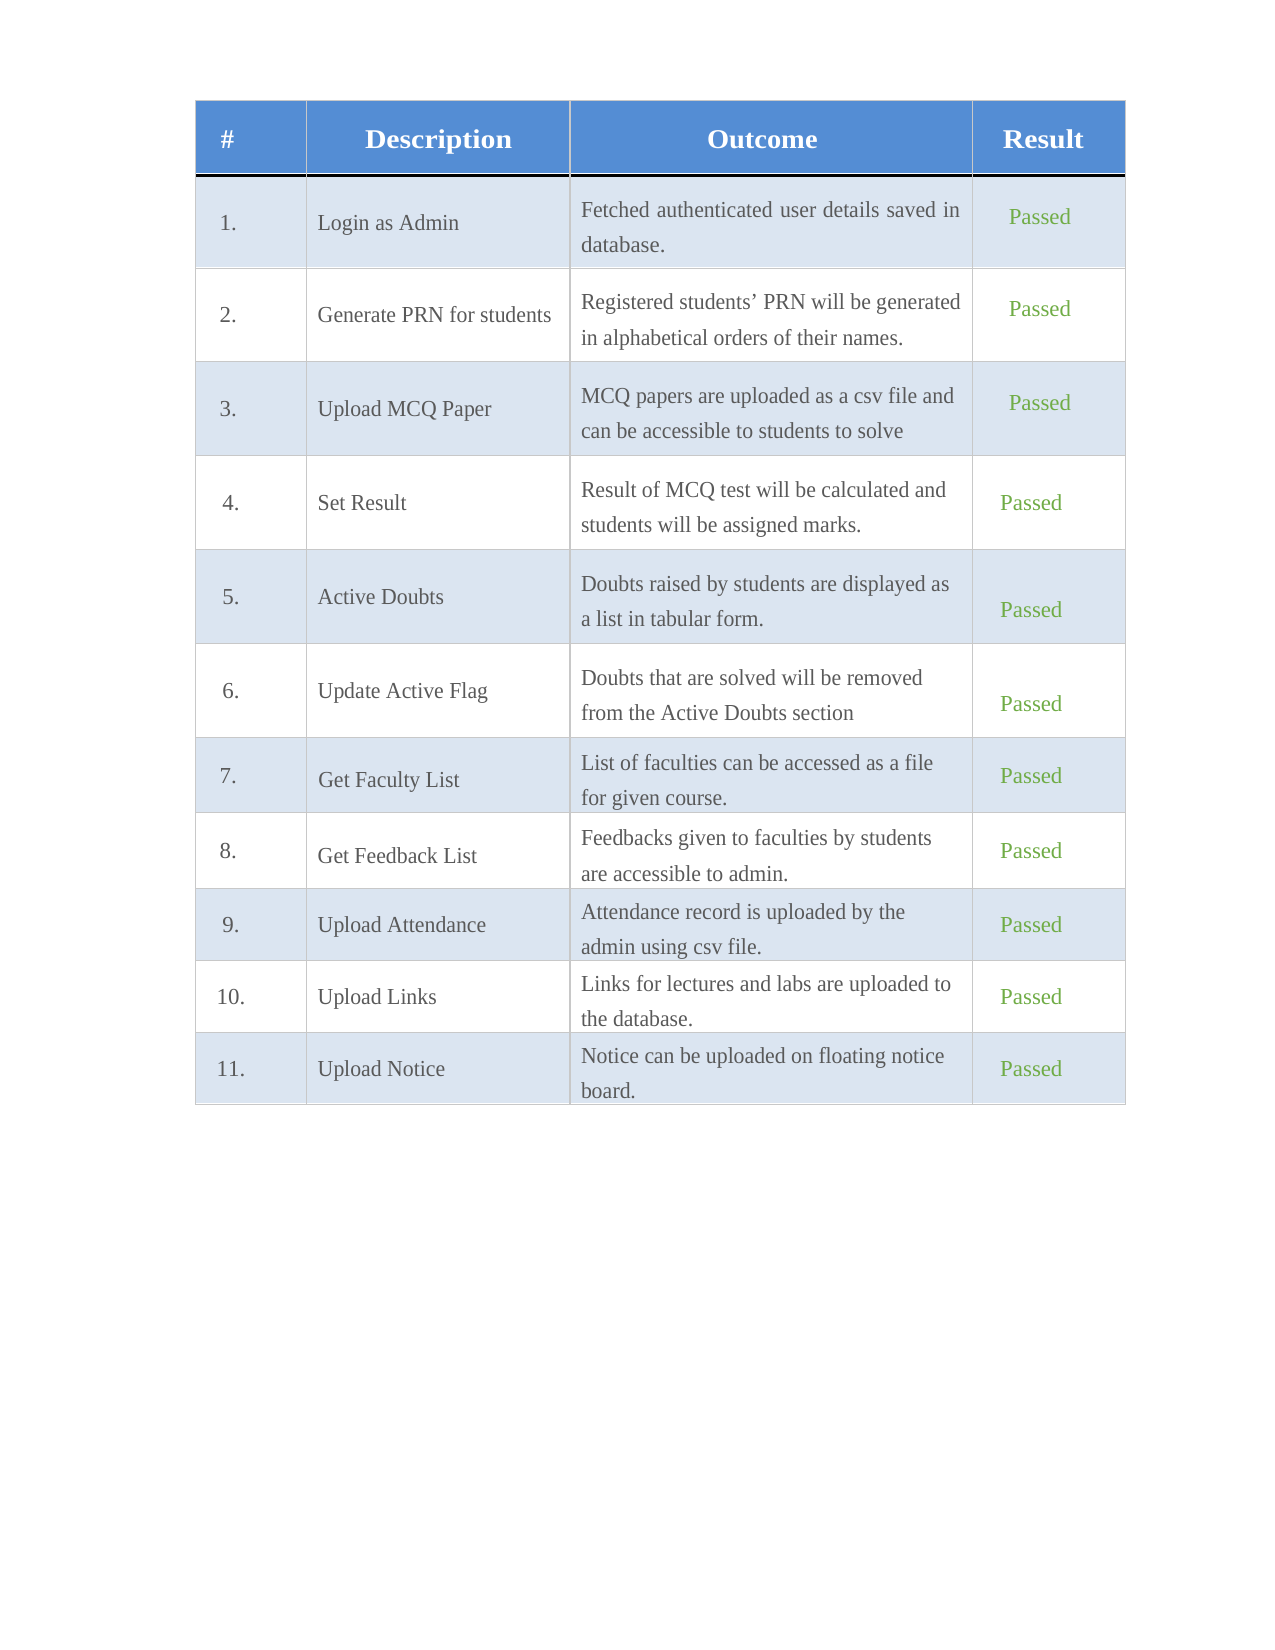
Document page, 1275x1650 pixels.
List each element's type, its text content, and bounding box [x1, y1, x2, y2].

table_cell 7. [196, 738, 306, 812]
table_header Description [307, 101, 569, 173]
table_cell Passed [973, 738, 1125, 812]
table_cell Active Doubts [307, 550, 569, 643]
table_cell 9. [196, 889, 306, 960]
table_cell 1. [196, 177, 306, 267]
table_cell Upload Links [307, 961, 569, 1032]
table_cell Passed [973, 961, 1125, 1032]
table_cell Set Result [307, 456, 569, 549]
table_cell 6. [196, 644, 306, 737]
table_cell Passed [973, 1033, 1125, 1103]
table_cell Passed [973, 177, 1125, 267]
table_cell Attendance record is uploaded by the admin using csv file. [571, 889, 972, 960]
table_cell 3. [196, 362, 306, 455]
table_cell Registered students’ PRN will be generated in alphabetical orders of their names. [571, 269, 972, 361]
table_cell 5. [196, 550, 306, 643]
table_cell Doubts that are solved will be removed from the Active Doubts section [571, 644, 972, 737]
table_cell Result of MCQ test will be calculated and students will be assigned marks. [571, 456, 972, 549]
table_cell Passed [973, 362, 1125, 455]
table_cell Generate PRN for students [307, 269, 569, 361]
table_cell Links for lectures and labs are uploaded to the database. [571, 961, 972, 1032]
table_cell Passed [973, 456, 1125, 549]
table_cell 4. [196, 456, 306, 549]
table_cell Passed [973, 644, 1125, 737]
table_cell Login as Admin [307, 177, 569, 267]
table_cell Passed [973, 889, 1125, 960]
table_cell 2. [196, 269, 306, 361]
table_cell Upload MCQ Paper [307, 362, 569, 455]
table_cell List of faculties can be accessed as a file for given course. [571, 738, 972, 812]
table_cell 11. [196, 1033, 306, 1103]
table_cell MCQ papers are uploaded as a csv file and can be accessible to students to solve [571, 362, 972, 455]
table_cell Get Faculty List [307, 738, 569, 812]
table_cell Passed [973, 550, 1125, 643]
table_cell Update Active Flag [307, 644, 569, 737]
table_cell Upload Notice [307, 1033, 569, 1103]
table_header Outcome [571, 101, 972, 173]
table_cell Upload Attendance [307, 889, 569, 960]
table_cell 10. [196, 961, 306, 1032]
table_header # [196, 101, 306, 173]
table_cell Fetched authenticated user details saved in database. [571, 177, 972, 267]
table_cell Get Feedback List [307, 813, 569, 888]
table_cell Notice can be uploaded on floating notice board. [571, 1033, 972, 1103]
table_cell Passed [973, 813, 1125, 888]
table_cell Feedbacks given to faculties by students are accessible to admin. [571, 813, 972, 888]
table_cell 8. [196, 813, 306, 888]
table_cell Doubts raised by students are displayed as a list in tabular form. [571, 550, 972, 643]
table_header Result [973, 101, 1125, 173]
table_cell Passed [973, 269, 1125, 361]
